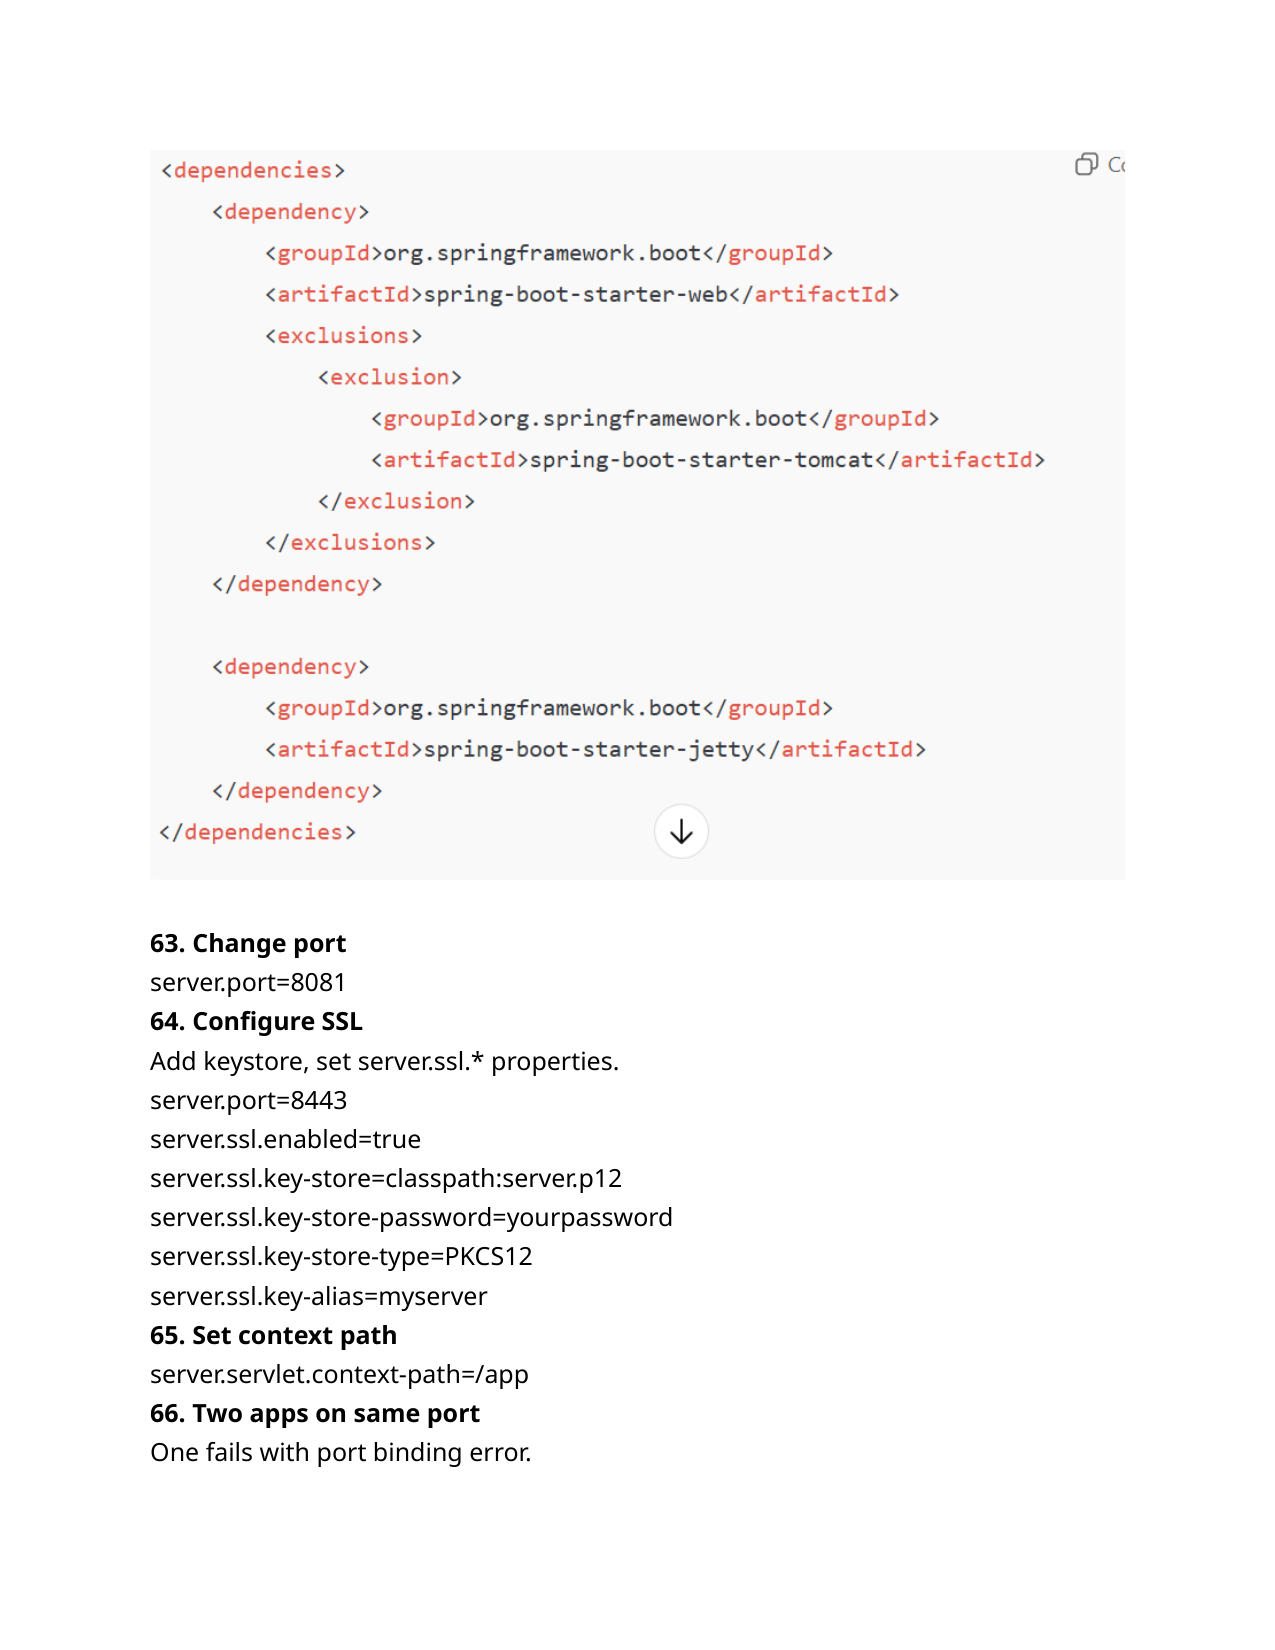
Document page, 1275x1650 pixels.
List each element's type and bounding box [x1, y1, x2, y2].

picture [150, 150, 1125, 882]
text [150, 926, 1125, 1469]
